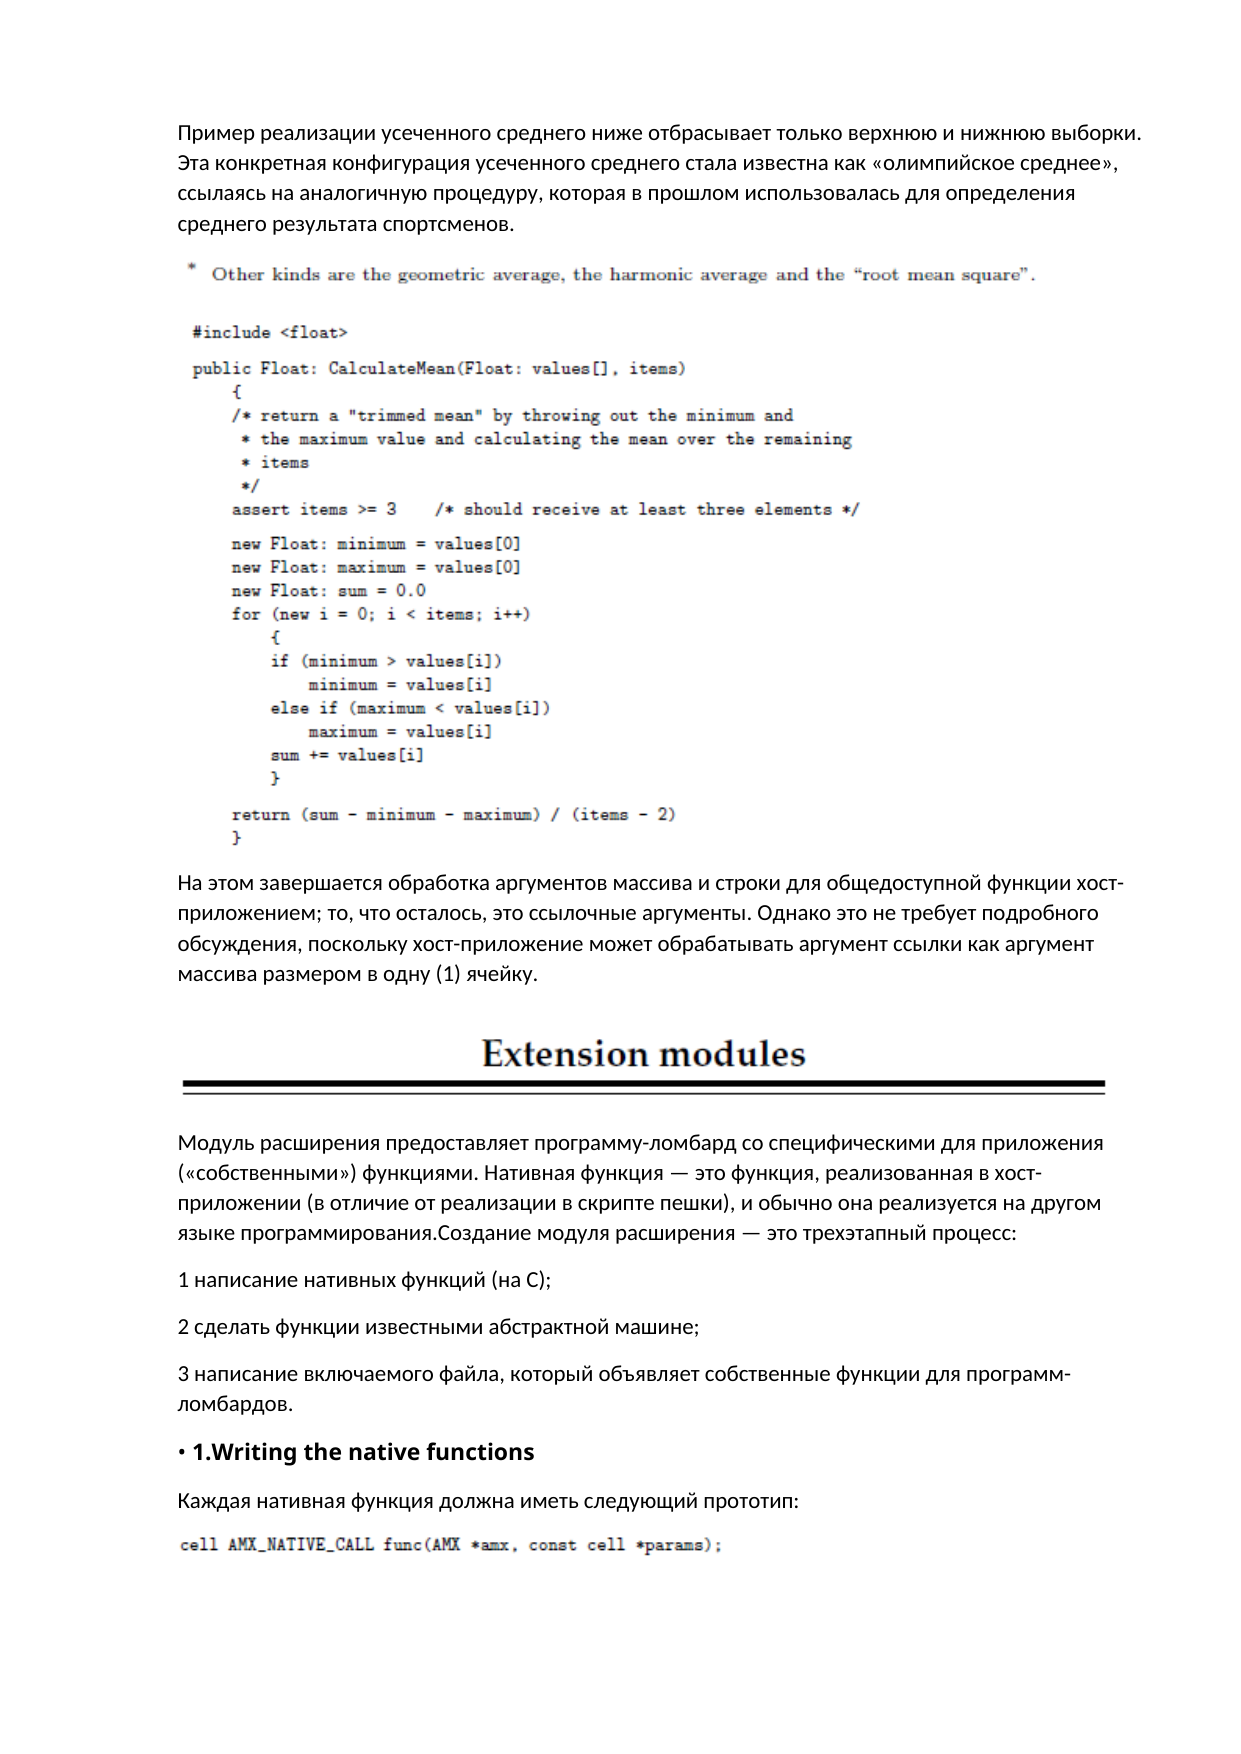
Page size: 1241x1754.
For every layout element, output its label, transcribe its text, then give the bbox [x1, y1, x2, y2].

text Каждая нативная функция должна иметь следующий прототип: [177, 1487, 1152, 1514]
text 1 написание нативных функций (на C); [177, 1265, 1152, 1293]
picture [177, 321, 871, 850]
text На этом завершается обработка аргументов массива и строки для общедоступной функции хост-приложением; то, что осталось, это ссылочные аргументы. Однако это не требует подробного обсуждения, поскольку хост-приложение может обрабатывать аргумент ссылки как аргумент массива размером в одну (1) ячейку. [177, 868, 1152, 987]
text Модуль расширения предоставляет программу-ломбард со специфическими для приложения («собственными») функциями. Нативная функция — это функция, реализованная в хост-приложении (в отличие от реализации в скрипте пешки), и обычно она реализуется на другом языке программирования.Создание модуля расширения — это трехэтапный процесс: [177, 1128, 1152, 1246]
picture [177, 255, 1045, 303]
text Пример реализации усеченного среднего ниже отбрасывает только верхнюю и нижнюю выборки. Эта конкретная конфигурация усеченного среднего стала известна как «олимпийское среднее», ссылаясь на аналогичную процедуру, которая в прошлом использовалась для определения среднего результата спортсменов. [177, 118, 1152, 237]
text 2 сделать функции известными абстрактной машине; [177, 1312, 1152, 1340]
picture [177, 1533, 735, 1557]
text • 1.Writing the native functions [177, 1436, 1152, 1467]
text 3 написание включаемого файла, который объявляет собственные функции для программ-ломбардов. [177, 1359, 1152, 1417]
picture [177, 1005, 1121, 1109]
